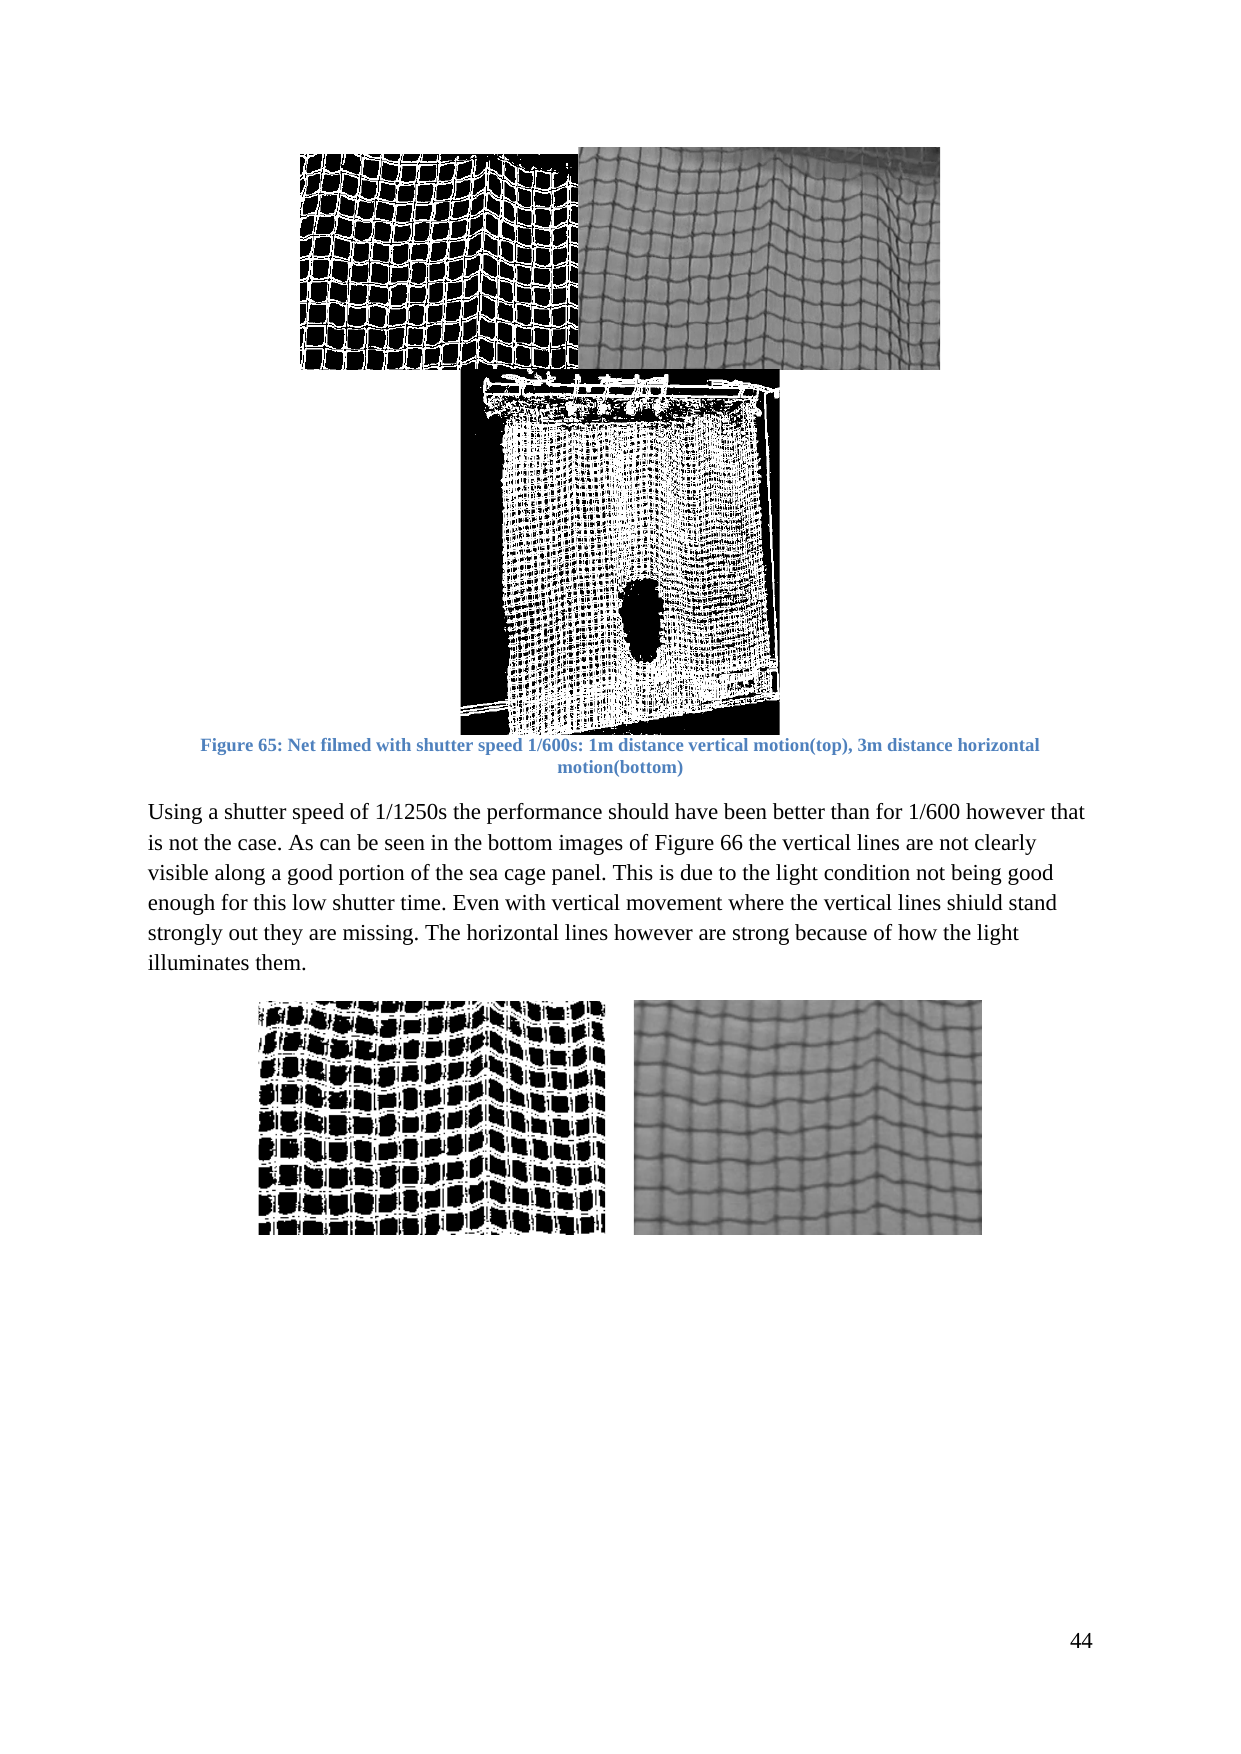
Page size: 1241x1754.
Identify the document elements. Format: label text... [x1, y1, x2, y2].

text Using a shutter speed of 1/1250s the performance should have been better than for 1/600 however that is not the case. As can be seen in the bottom images of Figure 62 the vertical lines are not clearly visible along a good portion of the sea cage panel. This is due to the light condition not being good enough for this low shutter time. Even with vertical movement where the vertical lines shiuld stand strongly out they are missing. The horizontal lines however are strong because of how the light illuminates them. [148, 798, 1093, 976]
picture [258, 1001, 606, 1235]
text Figure 65: Net filmed with shutter speed 1/600s: 1m distance vertical motion(top), 3m distance horizontal motion(bottom) [148, 734, 1093, 777]
picture [633, 1000, 982, 1235]
picture [300, 147, 941, 735]
